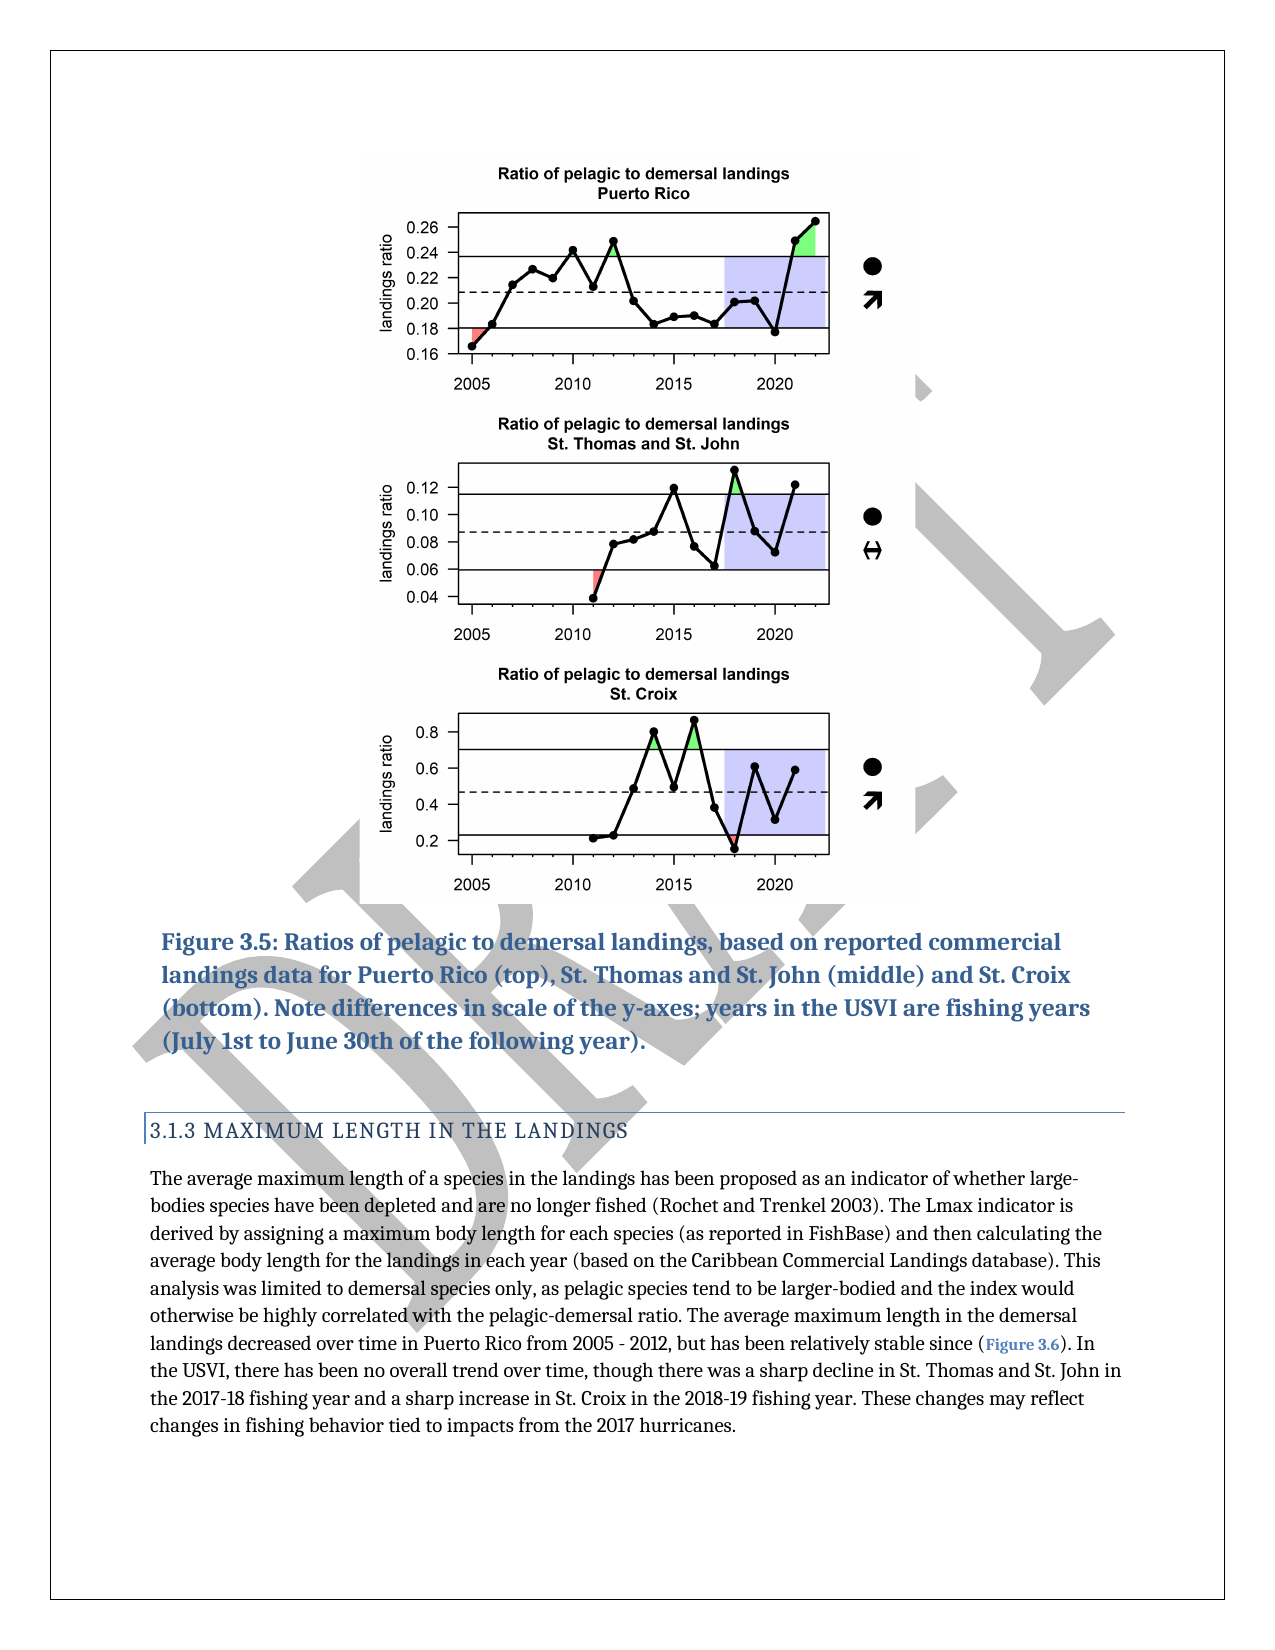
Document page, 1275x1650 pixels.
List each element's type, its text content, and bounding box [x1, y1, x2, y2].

text The average maximum length of a species in the landings has been proposed as an indicator of whether large-bodies species have been depleted and are no longer fished (Rochet and Trenkel 2003). The Lmax indicator is derived by assigning a maximum body length for each species (as reported in FishBase) and then calculating the average body length for the landings in each year (based on the Caribbean Commercial Landings database). This analysis was limited to demersal species only, as pelagic species tend to be larger-bodied and the index would otherwise be highly correlated with the pelagic-demersal ratio. The average maximum length in the demersal landings decreased over time in Puerto Rico from 2005 - 2012, but has been relatively stable since (Figure 3.6). In the USVI, there has been no overall trend over time, though there was a sharp decline in St. Thomas and St. John in the 2017-18 fishing year and a sharp increase in St. Croix in the 2018-19 fishing year. These changes may reflect changes in fishing behavior tied to impacts from the 2017 hurricanes. [150, 1166, 1125, 1438]
table_header Figure 3.5: Ratios of pelagic to demersal landings, based on reported commercial landings data for Puerto Rico (top), St. Thomas and St. John (middle) and St. Croix (bottom). Note differences in scale of the y-axes; years in the USVI are fishing years (July 1st to June 30th of the following year). [150, 150, 1125, 1080]
picture [359, 153, 916, 904]
subtitle 3.1.3 Maximum length in the landings [146, 1113, 1125, 1144]
